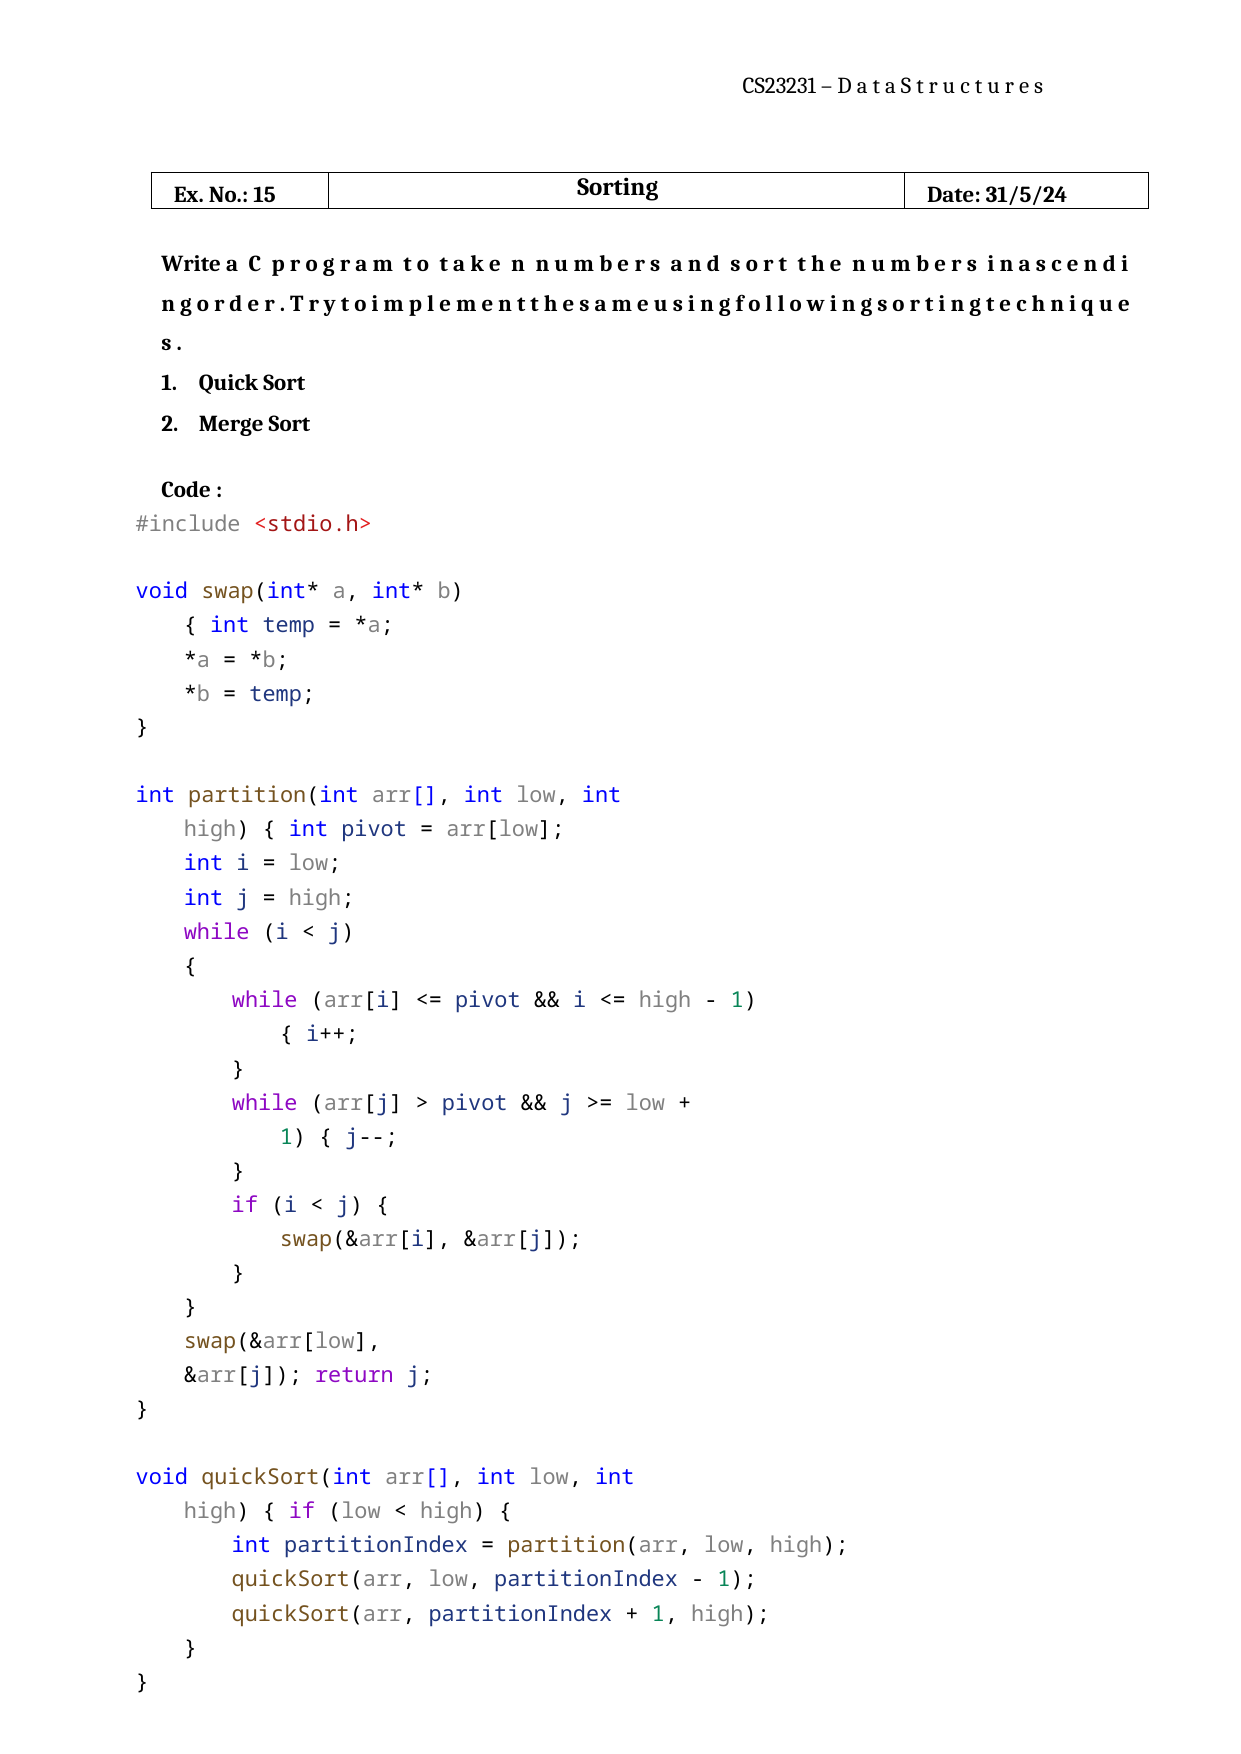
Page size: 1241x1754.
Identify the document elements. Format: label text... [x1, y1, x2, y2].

text } [135, 711, 1159, 741]
text void swap(int* a, int* b) { int temp = *a; [135, 575, 484, 639]
table_header Date: 31/5/24 [905, 173, 1148, 208]
text if (i < j) { [231, 1189, 1159, 1219]
text } [183, 1632, 1159, 1661]
text *b = temp; [183, 677, 1159, 707]
text Write a C p r o g r a m t o t a k e n n u m b e r s a n d s o r t t h e n u m b e r s i n a s c e n d i n g o r d e r . T r y t o i m p l e m e n t t h e s a m e u s i n g f o l l o w i n g s o r t i n g t e c h n i q u e s . [161, 251, 1133, 356]
text } [231, 1053, 1159, 1082]
text } [231, 1257, 1159, 1287]
text *a = *b; [183, 643, 1159, 673]
text #include <stdio.h> [135, 507, 1159, 537]
text } [231, 1155, 1159, 1185]
table_header Ex. No.: 15 [152, 173, 328, 208]
table_header Sorting [329, 173, 904, 208]
text while (arr[j] > pivot && j >= low + 1) { j--; [232, 1087, 713, 1151]
text int i = low; int j = high; while (i < j) { [183, 847, 364, 980]
text while (arr[i] <= pivot && i <= high - 1) { i++; [232, 984, 777, 1048]
text } [135, 1393, 1159, 1423]
text swap(&arr[low], &arr[j]); return j; [183, 1325, 484, 1389]
text } [135, 1666, 1159, 1696]
text Code : [161, 477, 1159, 503]
text swap(&arr[i], &arr[j]); [279, 1223, 1159, 1253]
text } [183, 1291, 1159, 1321]
list Quick Sort [161, 369, 1159, 396]
text int partitionIndex = partition(arr, low, high); quickSort(arr, low, partitionIndex - 1); quickSort(arr, partitionIndex + 1, high); [231, 1529, 857, 1627]
text void quickSort(int arr[], int low, int high) { if (low < high) { [135, 1461, 707, 1525]
text int partition(int arr[], int low, int high) { int pivot = arr[low]; [135, 779, 682, 843]
list Merge Sort [161, 411, 1159, 437]
